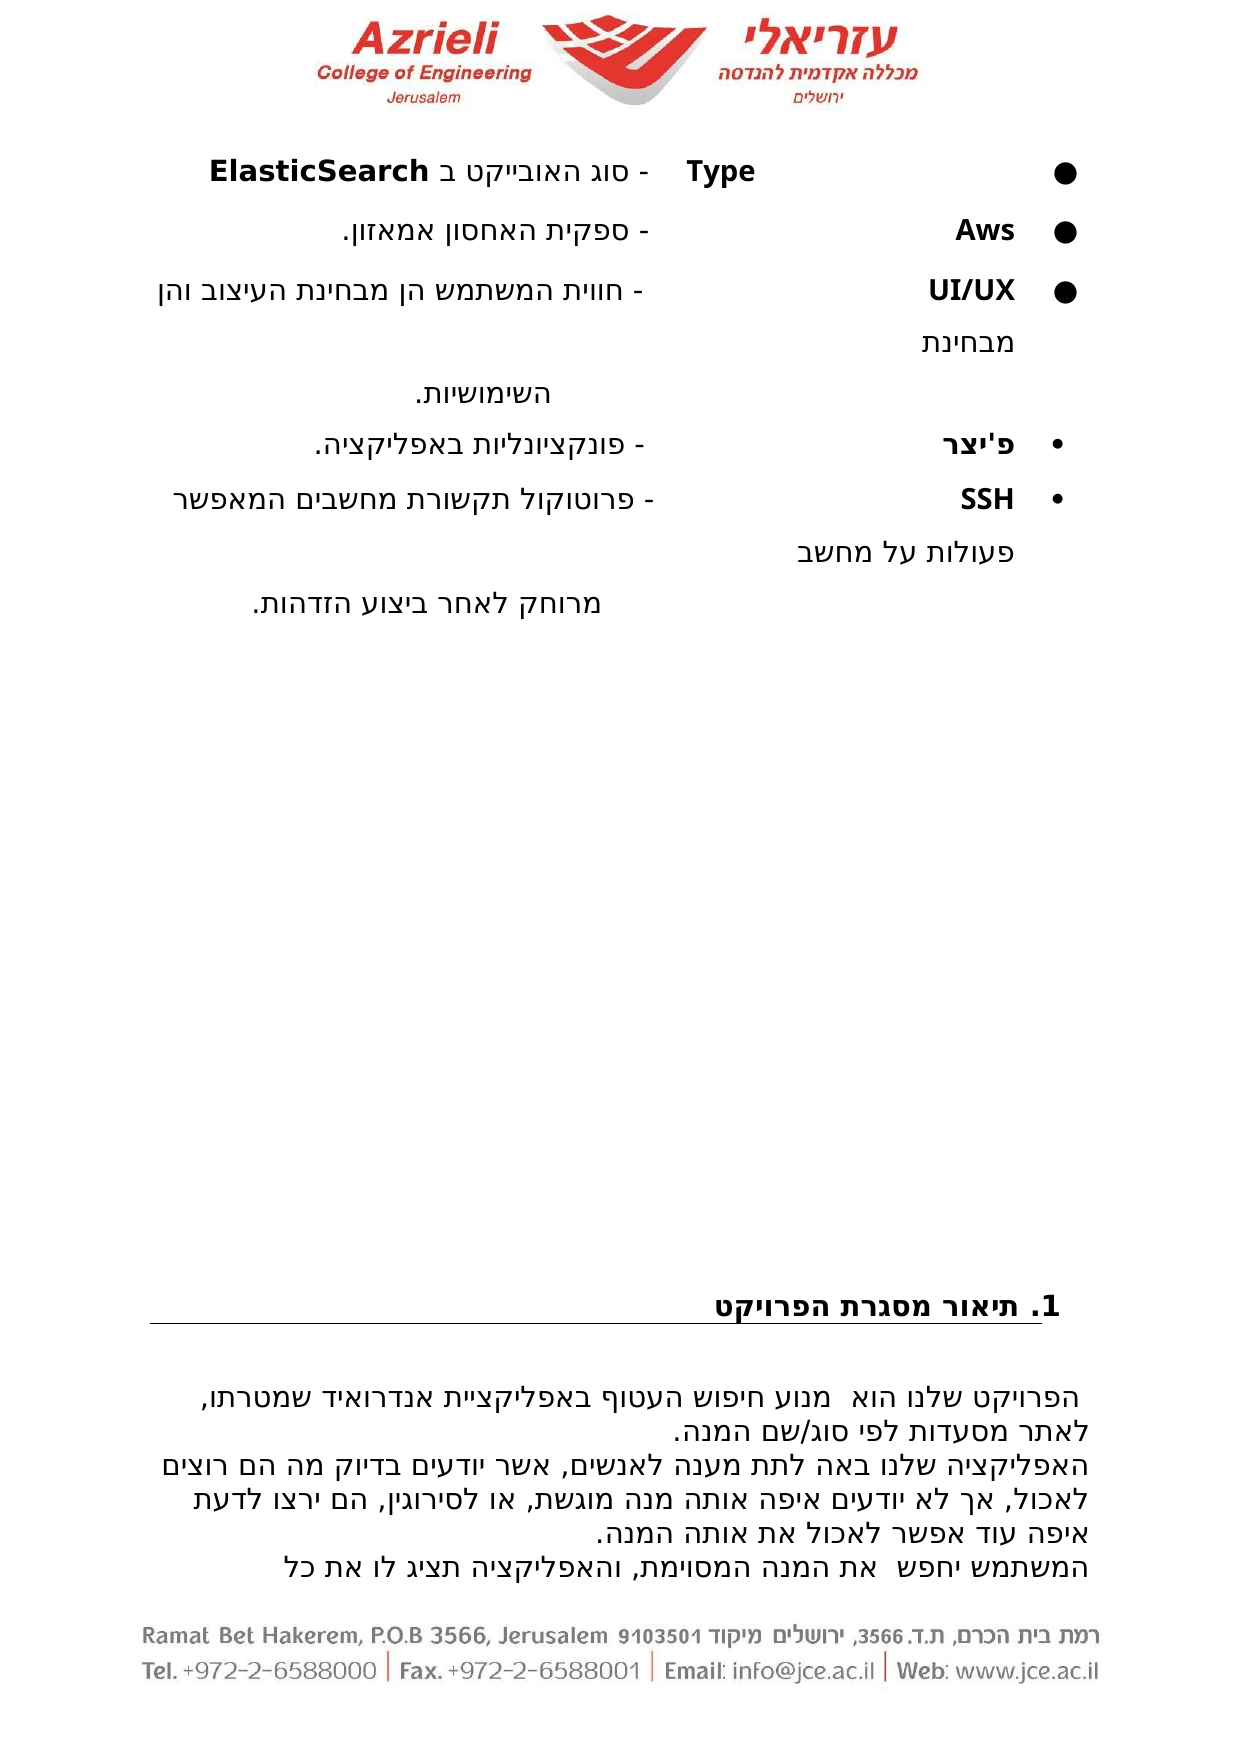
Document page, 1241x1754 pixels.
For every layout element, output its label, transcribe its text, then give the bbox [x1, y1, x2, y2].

picture [314, 13, 928, 111]
list פ'יצר - פונקציונליות באפליקציה. [150, 427, 1053, 461]
subtitle 1. תיאור מסגרת הפרויקט [150, 1289, 1061, 1323]
list SSH - פרוטוקול תקשורת מחשבים המאפשר פעולות על מחשב [150, 478, 1053, 569]
list Type - סוג האובייקט ב ElasticSearch [150, 150, 1053, 190]
text השימושיות. [150, 377, 1015, 411]
list UI/UX - חווית המשתמש הן מבחינת העיצוב והן מבחינת [150, 269, 1053, 359]
picture [137, 1617, 1104, 1690]
text הפרויקט שלנו הוא מנוע חיפוש העטוף באפליקציית אנדרואיד שמטרתו, לאתר מסעדות לפי סוג/שם המנה. [150, 1381, 1090, 1449]
list מרוחק לאחר ביצוע הזדהות. [150, 586, 1038, 620]
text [150, 1551, 1090, 1584]
list Aws - ספקית האחסון אמאזון. [150, 209, 1053, 249]
text האפליקציה שלנו באה לתת מענה לאנשים, אשר יודעים בדיוק מה הם רוצים לאכול, אך לא יודעים איפה אותה מנה מוגשת, או לסירוגין, הם ירצו לדעת איפה עוד אפשר לאכול את אותה המנה. [150, 1449, 1090, 1551]
